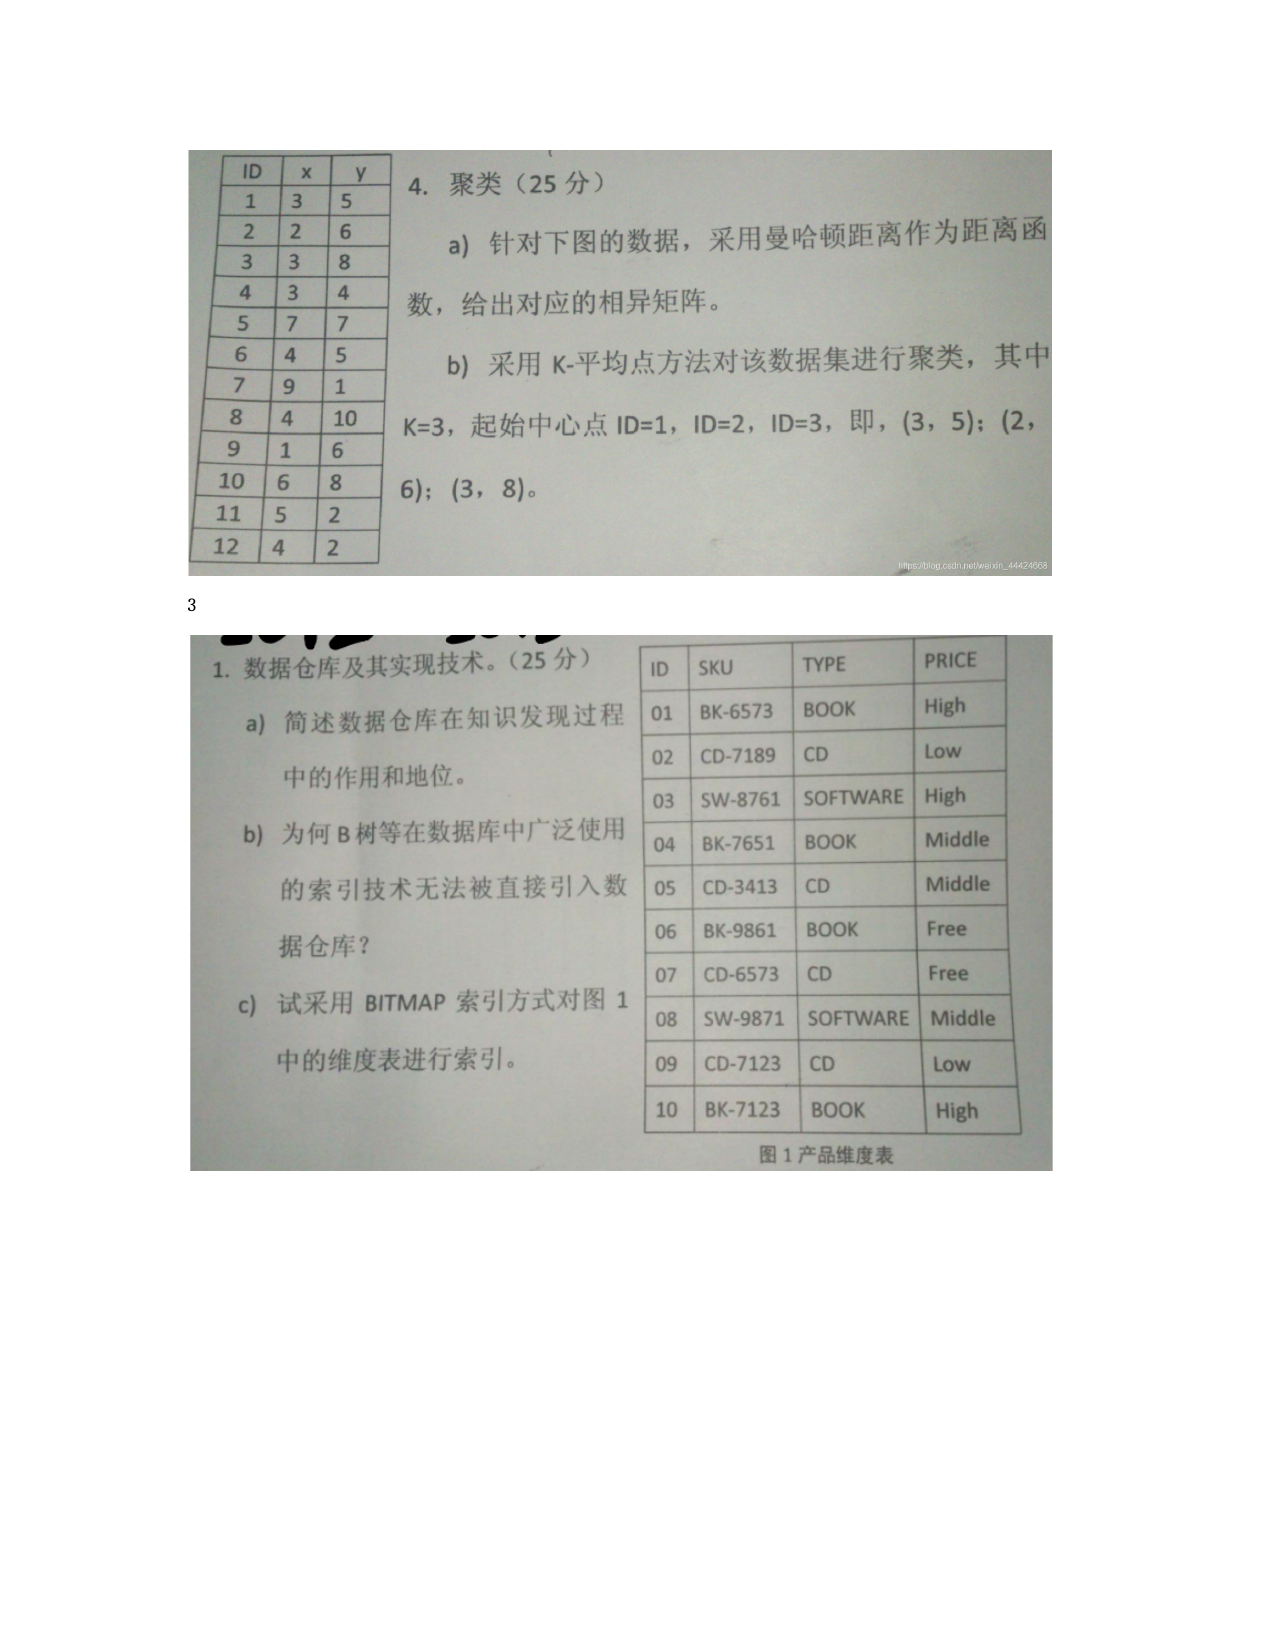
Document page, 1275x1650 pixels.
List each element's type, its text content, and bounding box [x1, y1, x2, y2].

picture [187, 635, 1053, 1171]
picture [187, 150, 1053, 576]
text 3 [187, 595, 1087, 616]
